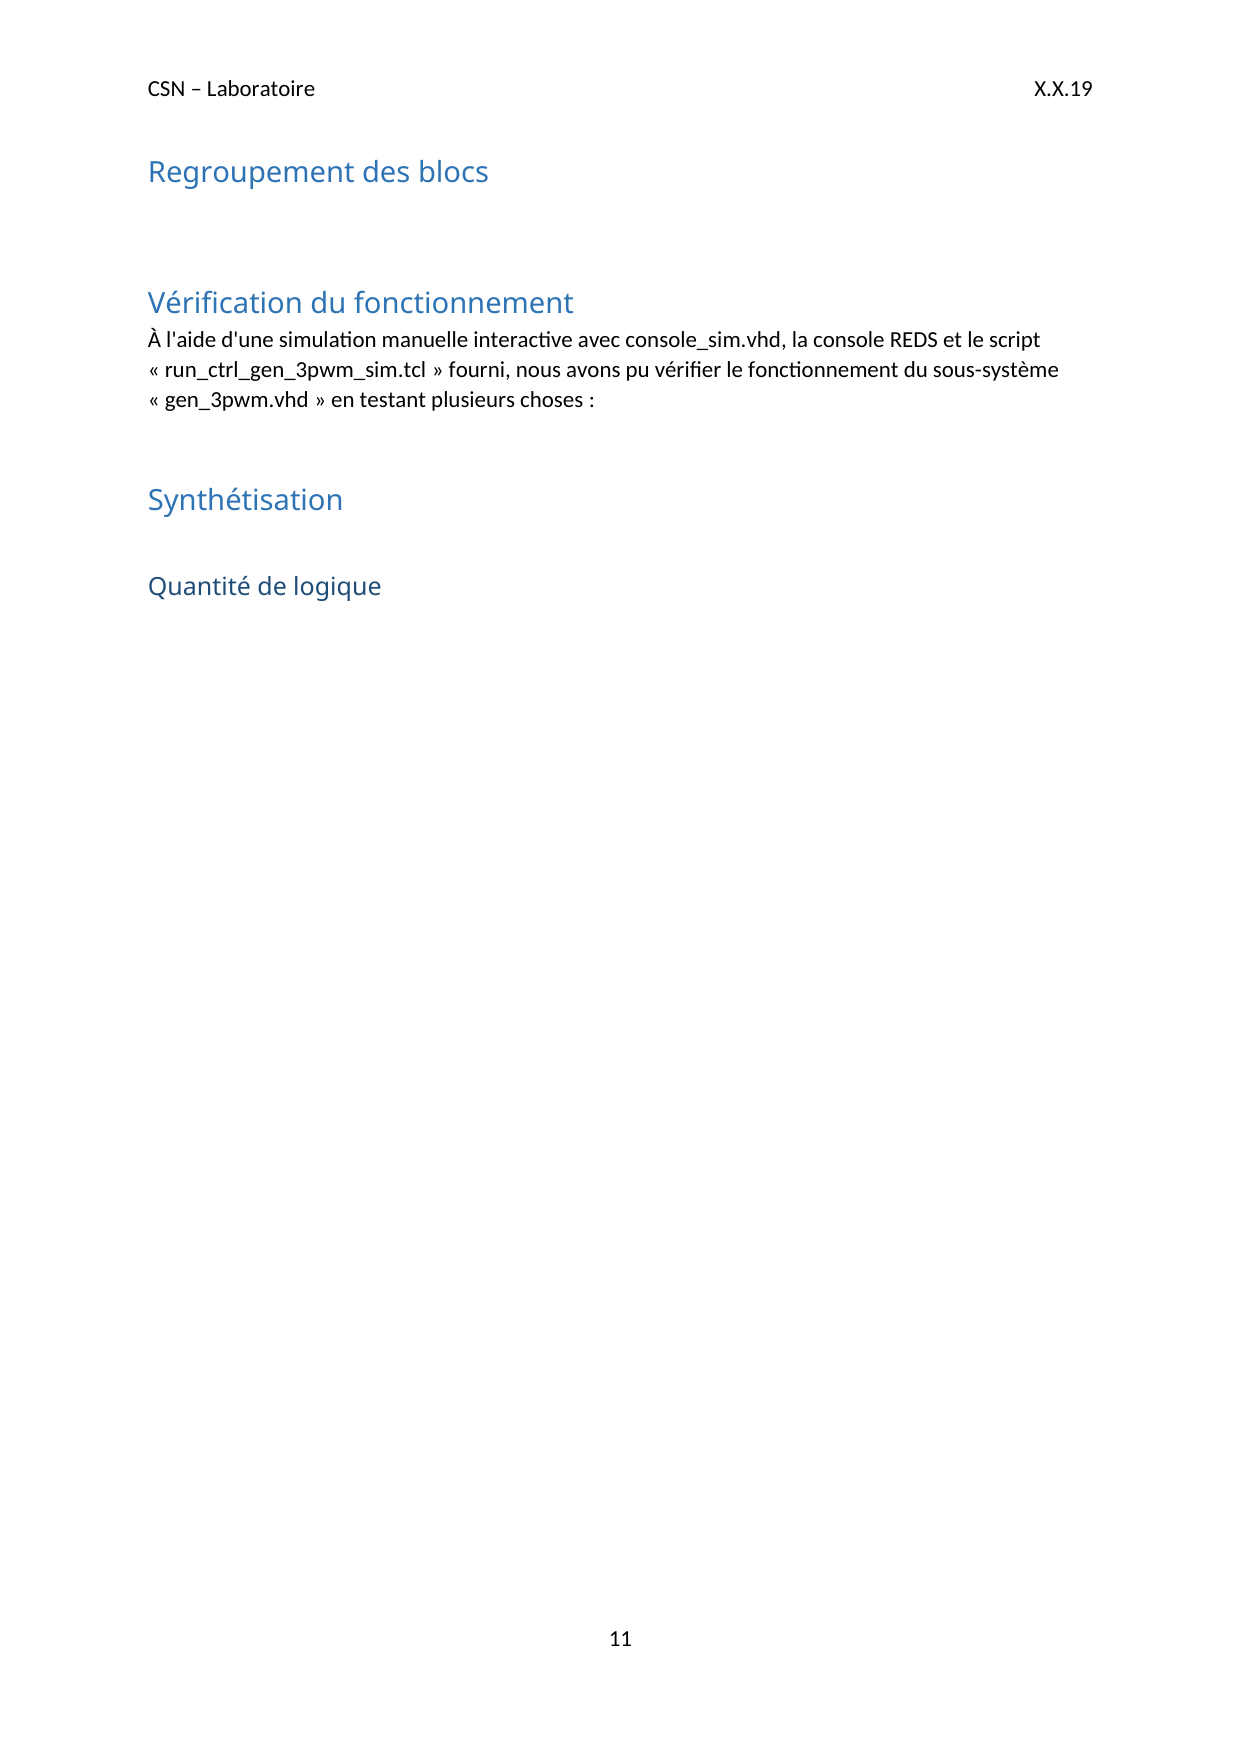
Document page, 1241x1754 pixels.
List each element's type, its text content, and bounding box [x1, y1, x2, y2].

subtitle Quantité de logique [148, 569, 1093, 603]
subtitle Regroupement des blocs [148, 152, 1093, 191]
subtitle Synthétisation [148, 479, 1093, 519]
text À l'aide d'une simulation manuelle interactive avec console_sim.vhd, la console REDS et le script « run_ctrl_gen_3pwm_sim.tcl » fourni, nous avons pu vérifier le fonctionnement du sous-système « gen_3pwm.vhd » en testant plusieurs choses : [148, 325, 1093, 414]
subtitle Vérification du fonctionnement [148, 282, 1093, 322]
